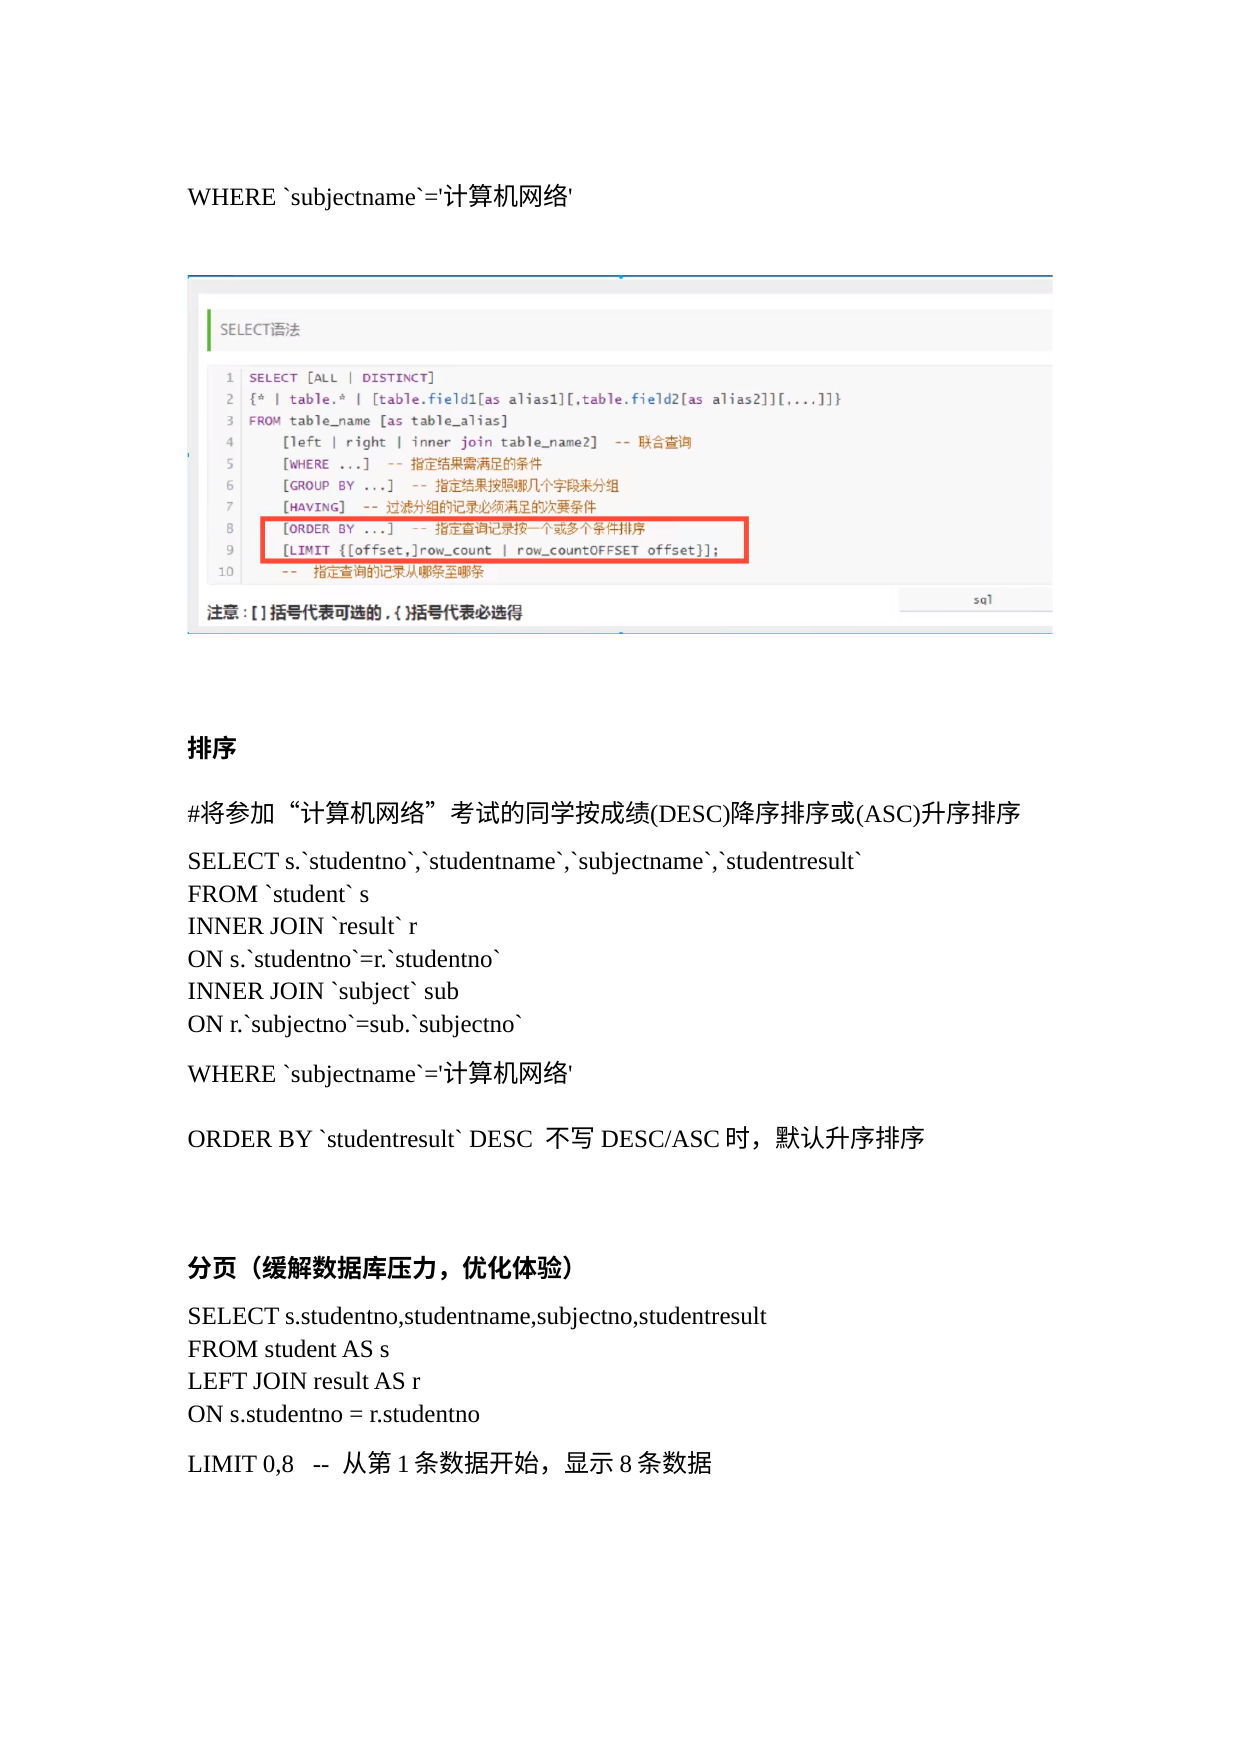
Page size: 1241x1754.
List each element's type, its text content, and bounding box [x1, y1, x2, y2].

text INNER JOIN `result` r [187, 909, 1053, 942]
text FROM student AS s [187, 1332, 1053, 1364]
text #将参加“计算机网络”考试的同学按成绩(DESC)降序排序或(ASC)升序排序 [187, 779, 1053, 844]
text ON s.studentno = r.studentno [187, 1397, 1053, 1429]
picture [187, 275, 1053, 634]
text ON r.`subjectno`=sub.`subjectno` [187, 1007, 1053, 1039]
text WHERE `subjectname`='计算机网络' [187, 162, 1053, 227]
text SELECT s.`studentno`,`studentname`,`subjectname`,`studentresult` [187, 844, 1053, 877]
text SELECT s.studentno,studentname,subjectno,studentresult [187, 1299, 1053, 1332]
text INNER JOIN `subject` sub [187, 974, 1053, 1007]
text WHERE `subjectname`='计算机网络' [187, 1039, 1053, 1104]
text 分页（缓解数据库压力，优化体验） [187, 1234, 1053, 1299]
text LEFT JOIN result AS r [187, 1364, 1053, 1397]
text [187, 1429, 1053, 1494]
text 排序 [187, 714, 1053, 779]
text ORDER BY `studentresult` DESC 不写DESC/ASC时，默认升序排序 [187, 1104, 1053, 1169]
text ON s.`studentno`=r.`studentno` [187, 942, 1053, 974]
text FROM `student` s [187, 877, 1053, 909]
